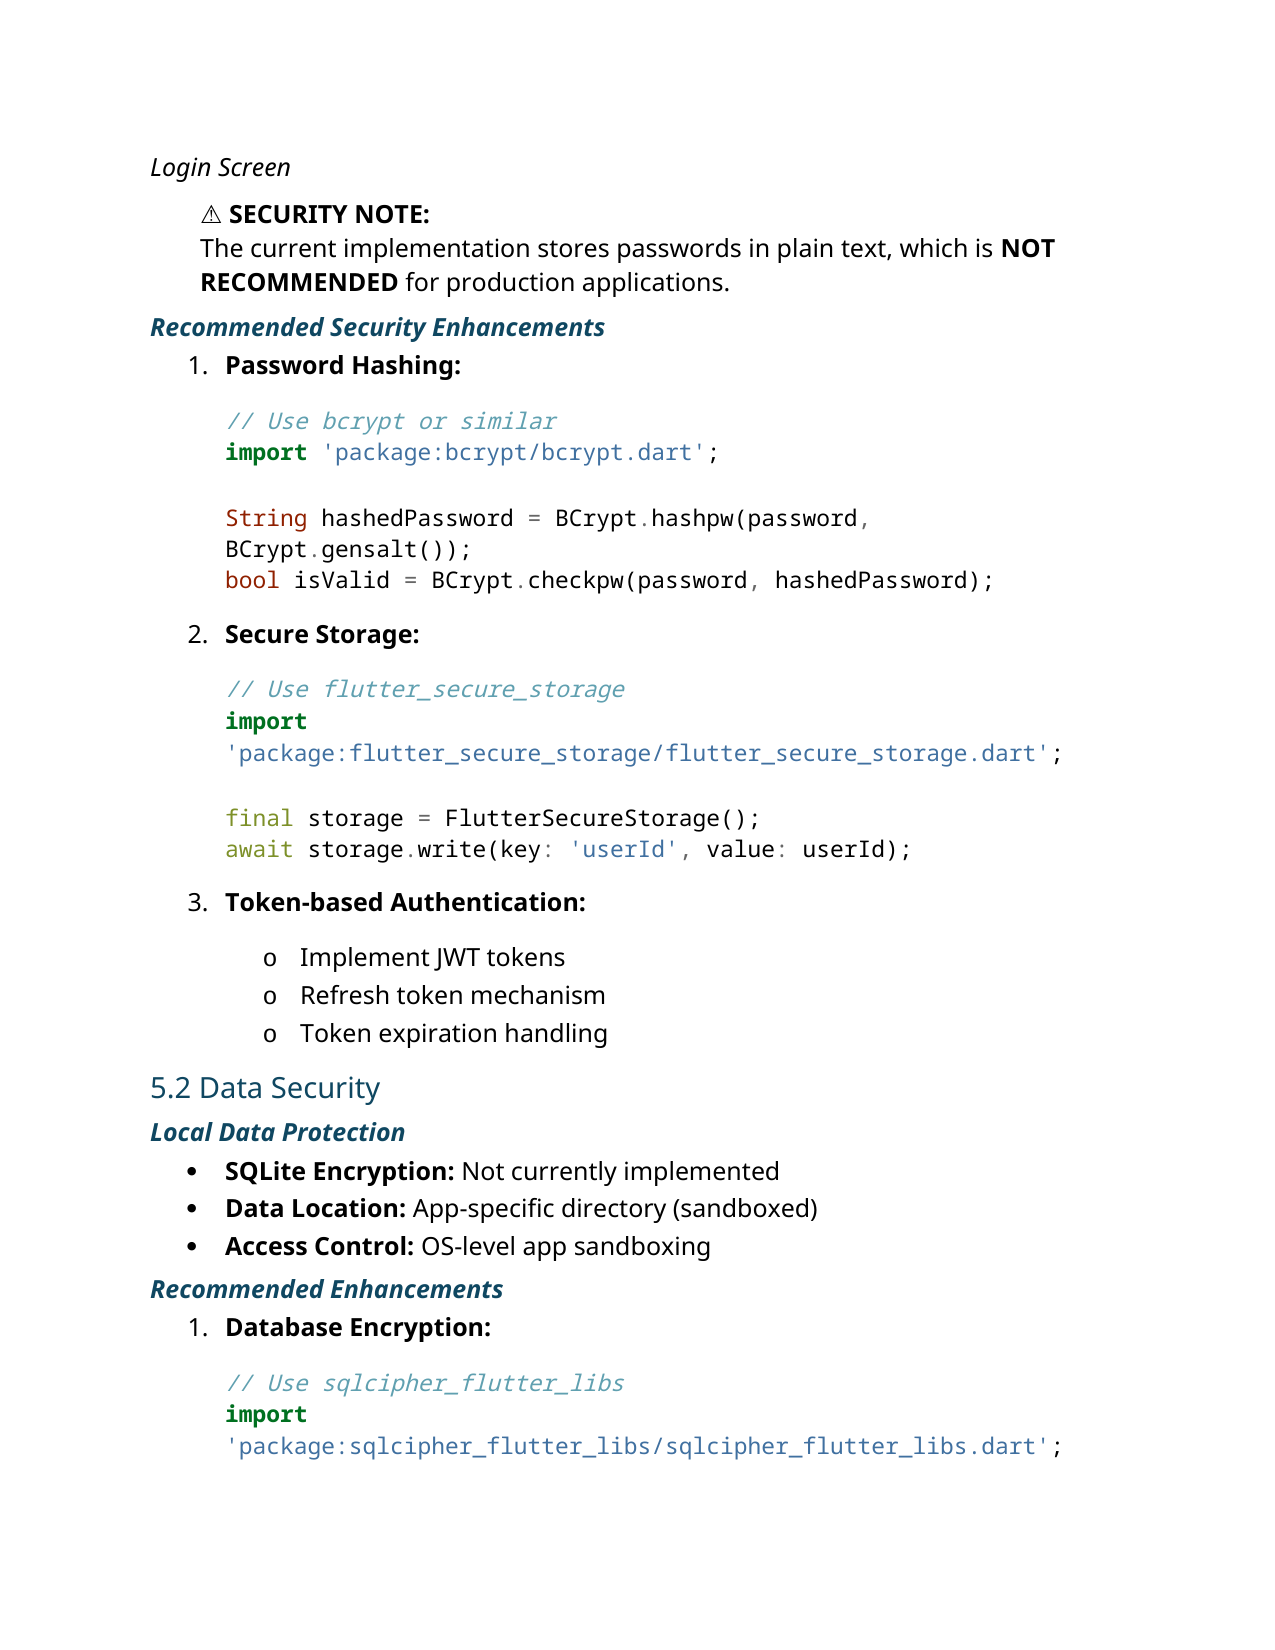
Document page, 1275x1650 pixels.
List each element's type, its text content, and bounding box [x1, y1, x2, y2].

list // Use bcrypt or similar import 'package:bcrypt/bcrypt.dart'; String hashedPassword = BCrypt.hashpw(password, BCrypt.gensalt()); bool isValid = BCrypt.checkpw(password, hashedPassword); [187, 402, 1125, 595]
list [187, 1364, 1125, 1495]
subtitle 5.2 Data Security [150, 1067, 1125, 1107]
list Database Encryption: [187, 1309, 1125, 1343]
list Token-based Authentication: [187, 885, 1125, 919]
list Data Location: App-specific directory (sandboxed) [187, 1191, 1125, 1225]
subtitle Local Data Protection [150, 1115, 1125, 1149]
subtitle Recommended Security Enhancements [150, 309, 1125, 343]
list Implement JWT tokens [262, 940, 1125, 974]
list Secure Storage: [187, 616, 1125, 650]
list Token expiration handling [262, 1016, 1125, 1050]
text Login Screen [150, 150, 1125, 184]
text ⚠️ SECURITY NOTE: The current implementation stores passwords in plain text, which is NOT RECOMMENDED for production applications. [200, 197, 1075, 299]
list Password Hashing: [187, 347, 1125, 381]
list Refresh token mechanism [262, 978, 1125, 1012]
list SQLite Encryption: Not currently implemented [187, 1153, 1125, 1187]
subtitle Recommended Enhancements [150, 1271, 1125, 1305]
list Access Control: OS-level app sandboxing [187, 1229, 1125, 1263]
list // Use flutter_secure_storage import 'package:flutter_secure_storage/flutter_secure_storage.dart'; final storage = FlutterSecureStorage(); await storage.write(key: 'userId', value: userId); [187, 671, 1125, 864]
